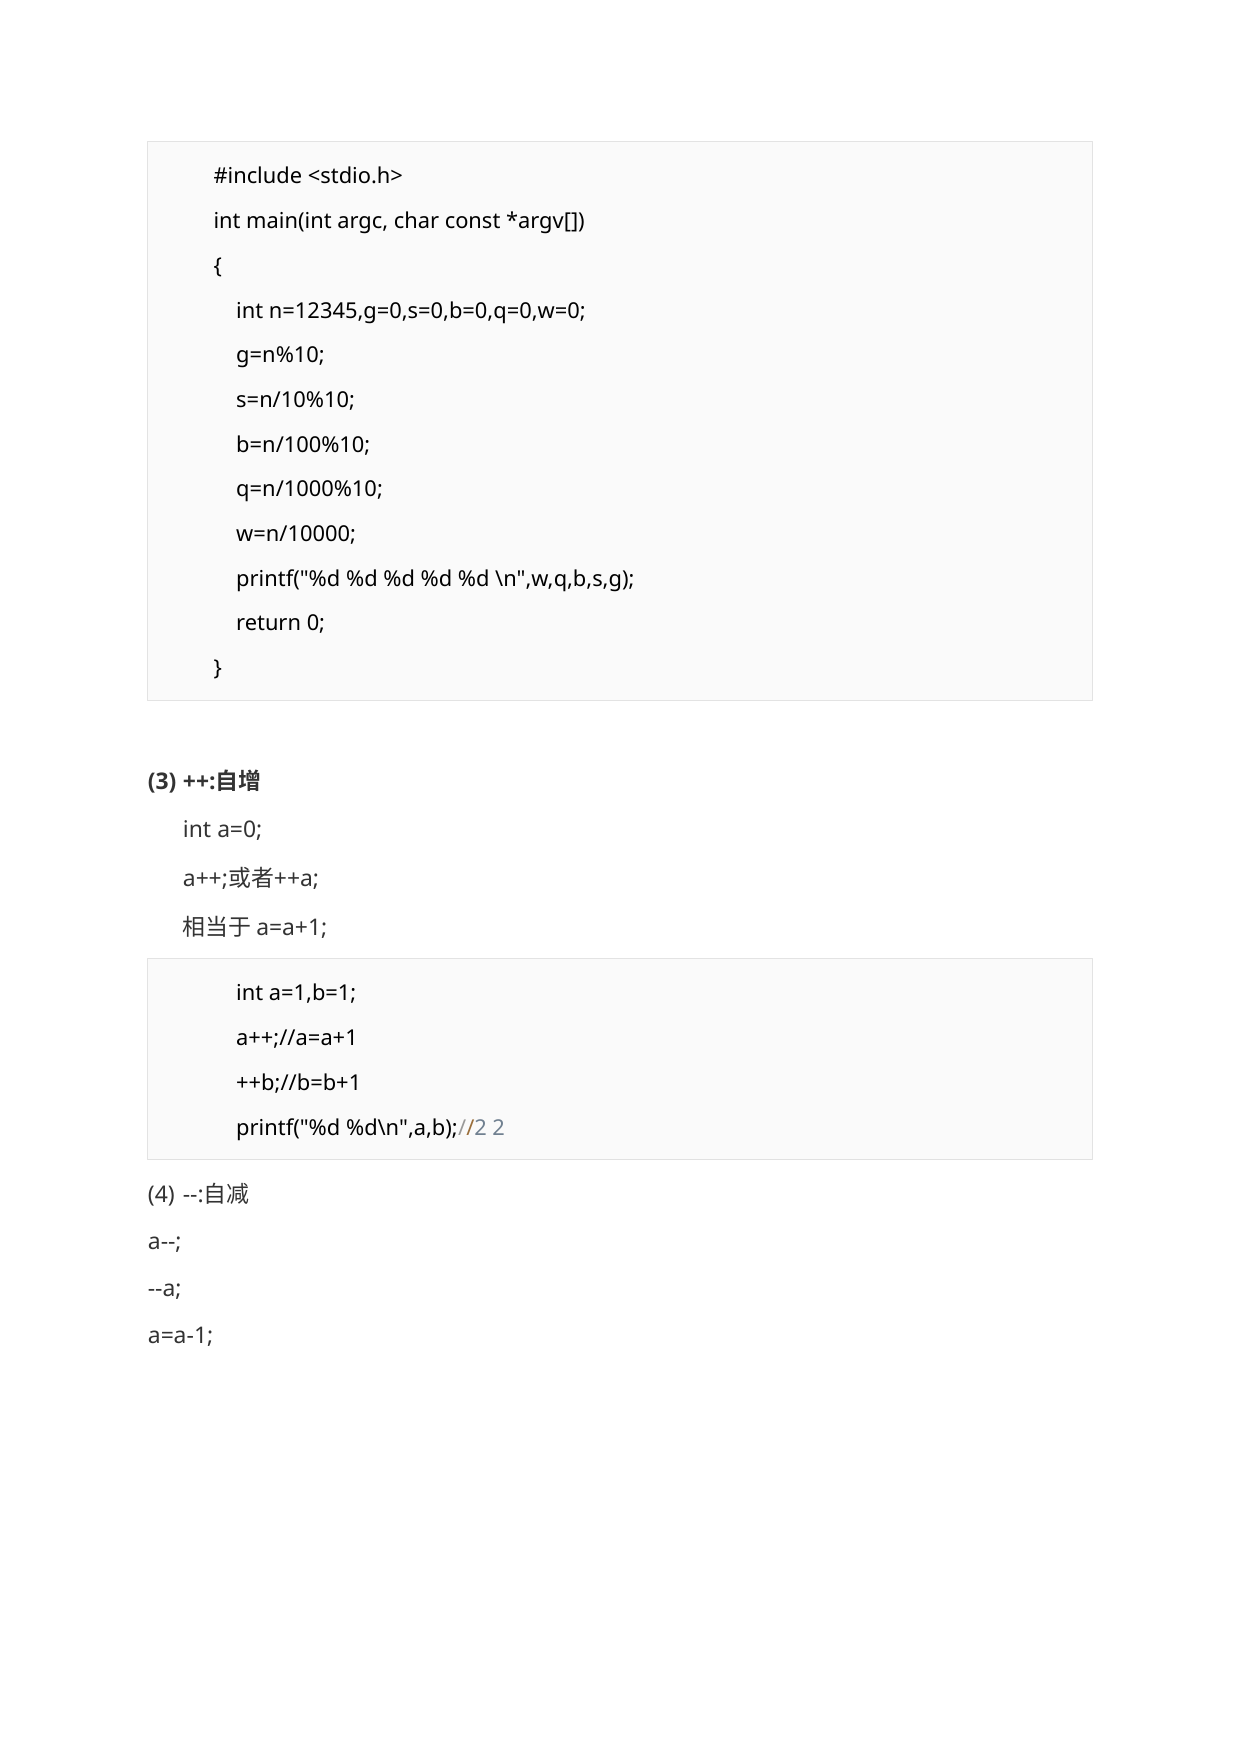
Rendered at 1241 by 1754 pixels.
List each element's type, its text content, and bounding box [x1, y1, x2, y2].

text a=a-1; [148, 1319, 1093, 1350]
text a++;或者++a; [183, 859, 1093, 893]
list --:自减 [148, 1176, 1093, 1209]
text int a=0; [183, 813, 1093, 844]
list ++:自增 [148, 763, 1093, 796]
text a--; [148, 1225, 1093, 1256]
text --a; [148, 1272, 1093, 1303]
text 相当于a=a+1; [183, 909, 1093, 942]
